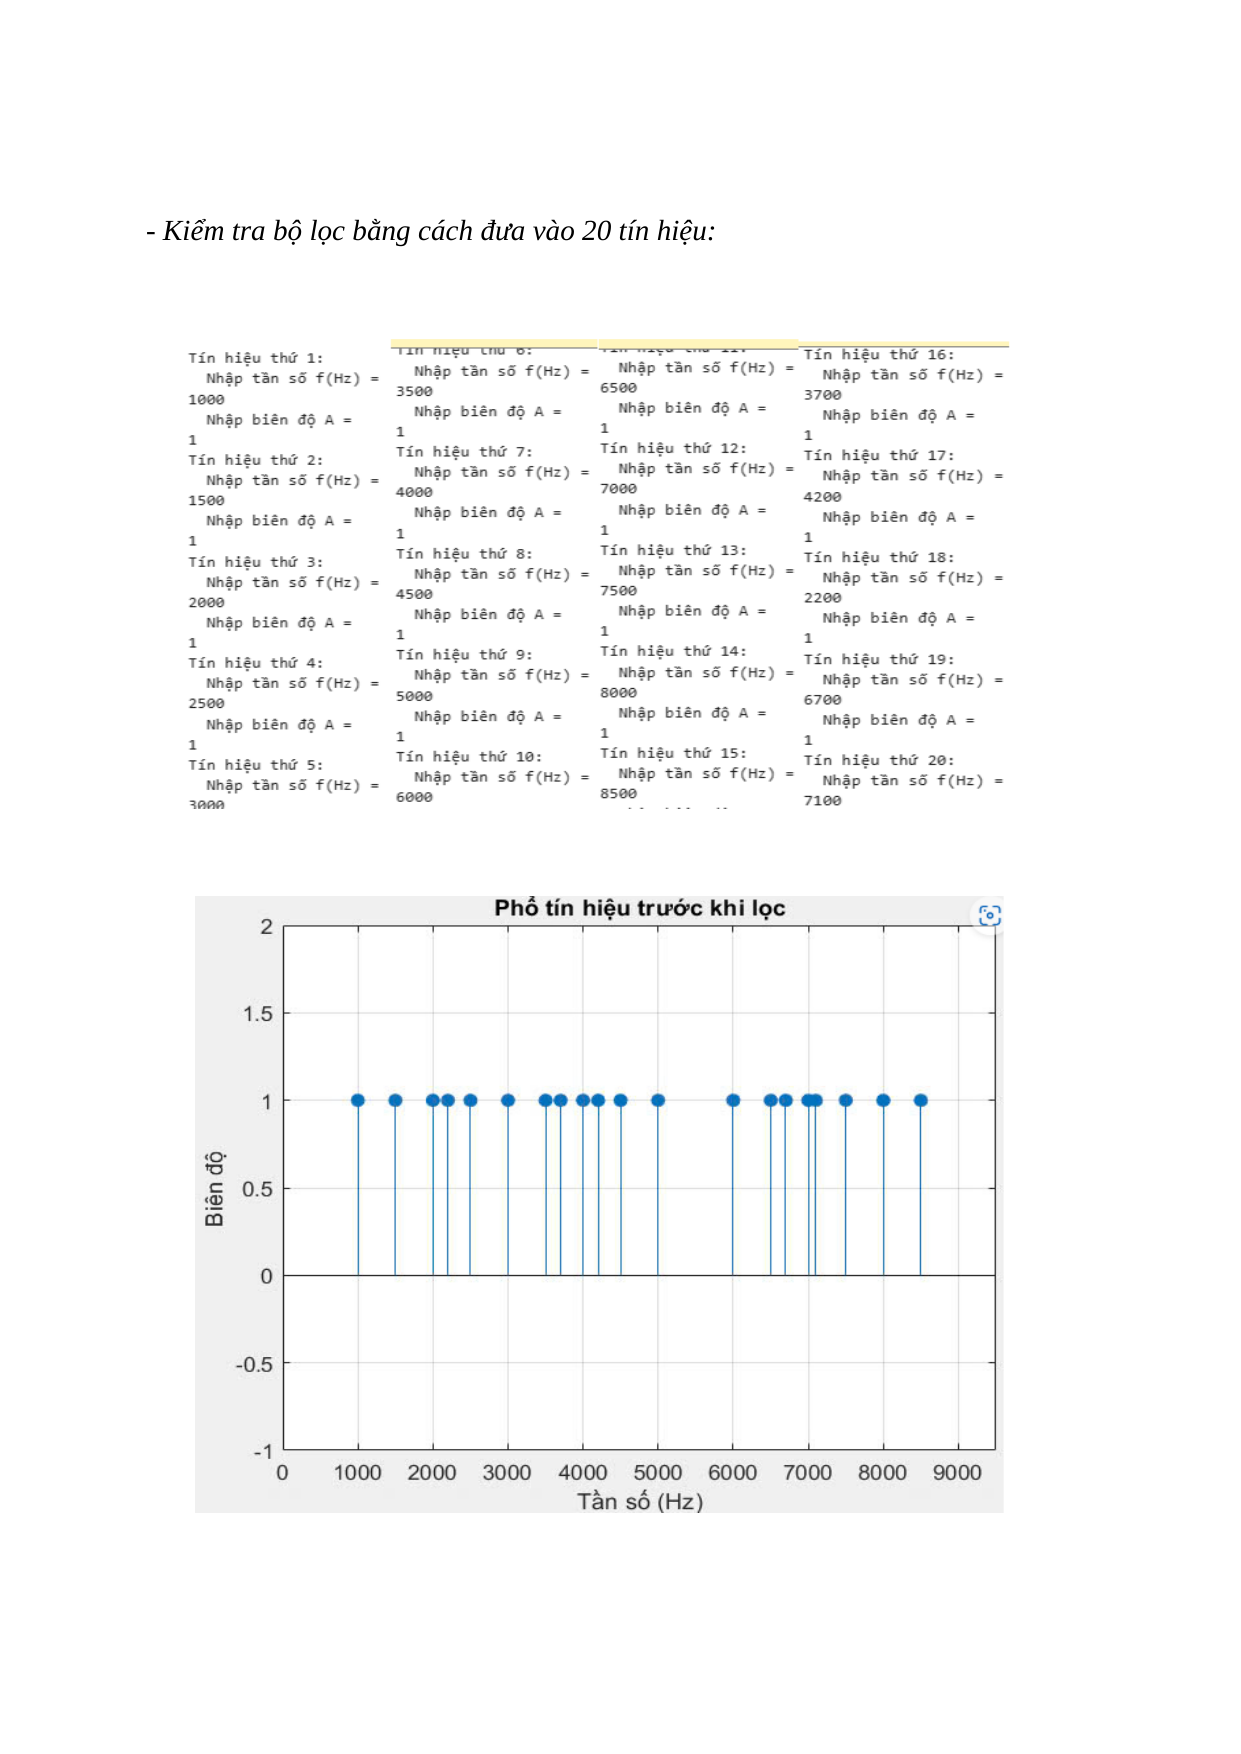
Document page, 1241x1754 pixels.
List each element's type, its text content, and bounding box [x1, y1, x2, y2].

text - Kiểm tra bộ lọc bằng cách đưa vào 20 tín hiệu: [146, 213, 1053, 246]
picture [195, 896, 1004, 1513]
picture [186, 338, 1012, 809]
